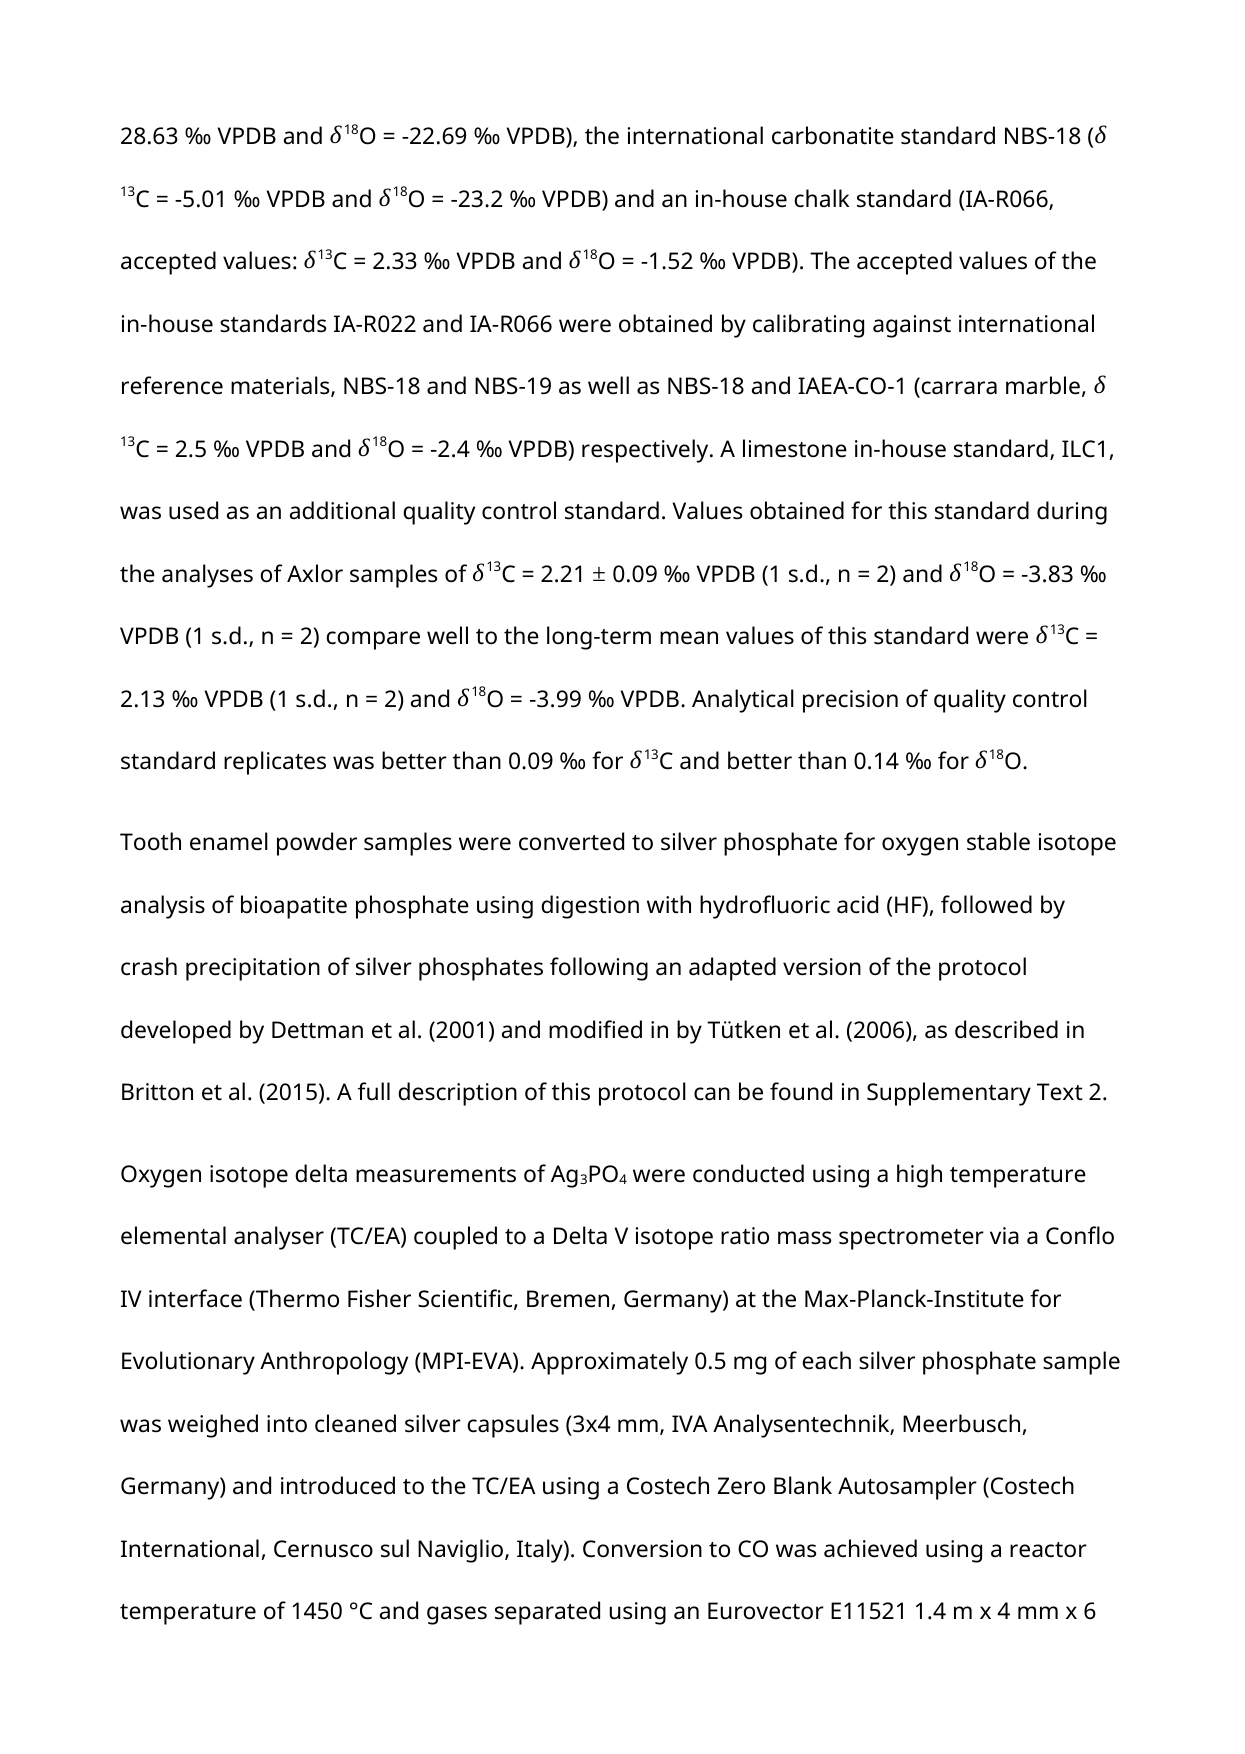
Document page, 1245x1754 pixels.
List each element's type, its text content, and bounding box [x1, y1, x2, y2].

text Tooth enamel powder samples were converted to silver phosphate for oxygen stable isotope analysis of bioapatite phosphate using digestion with hydrofluoric acid (HF), followed by crash precipitation of silver phosphates following an adapted version of the protocol developed by Dettman et al. (2001) and modified in by Tütken et al. (2006), as described in Britton et al. (2015). A full description of this protocol can be found in Supplementary Text 2. [120, 826, 1125, 1107]
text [120, 120, 1125, 776]
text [120, 1157, 1125, 1626]
